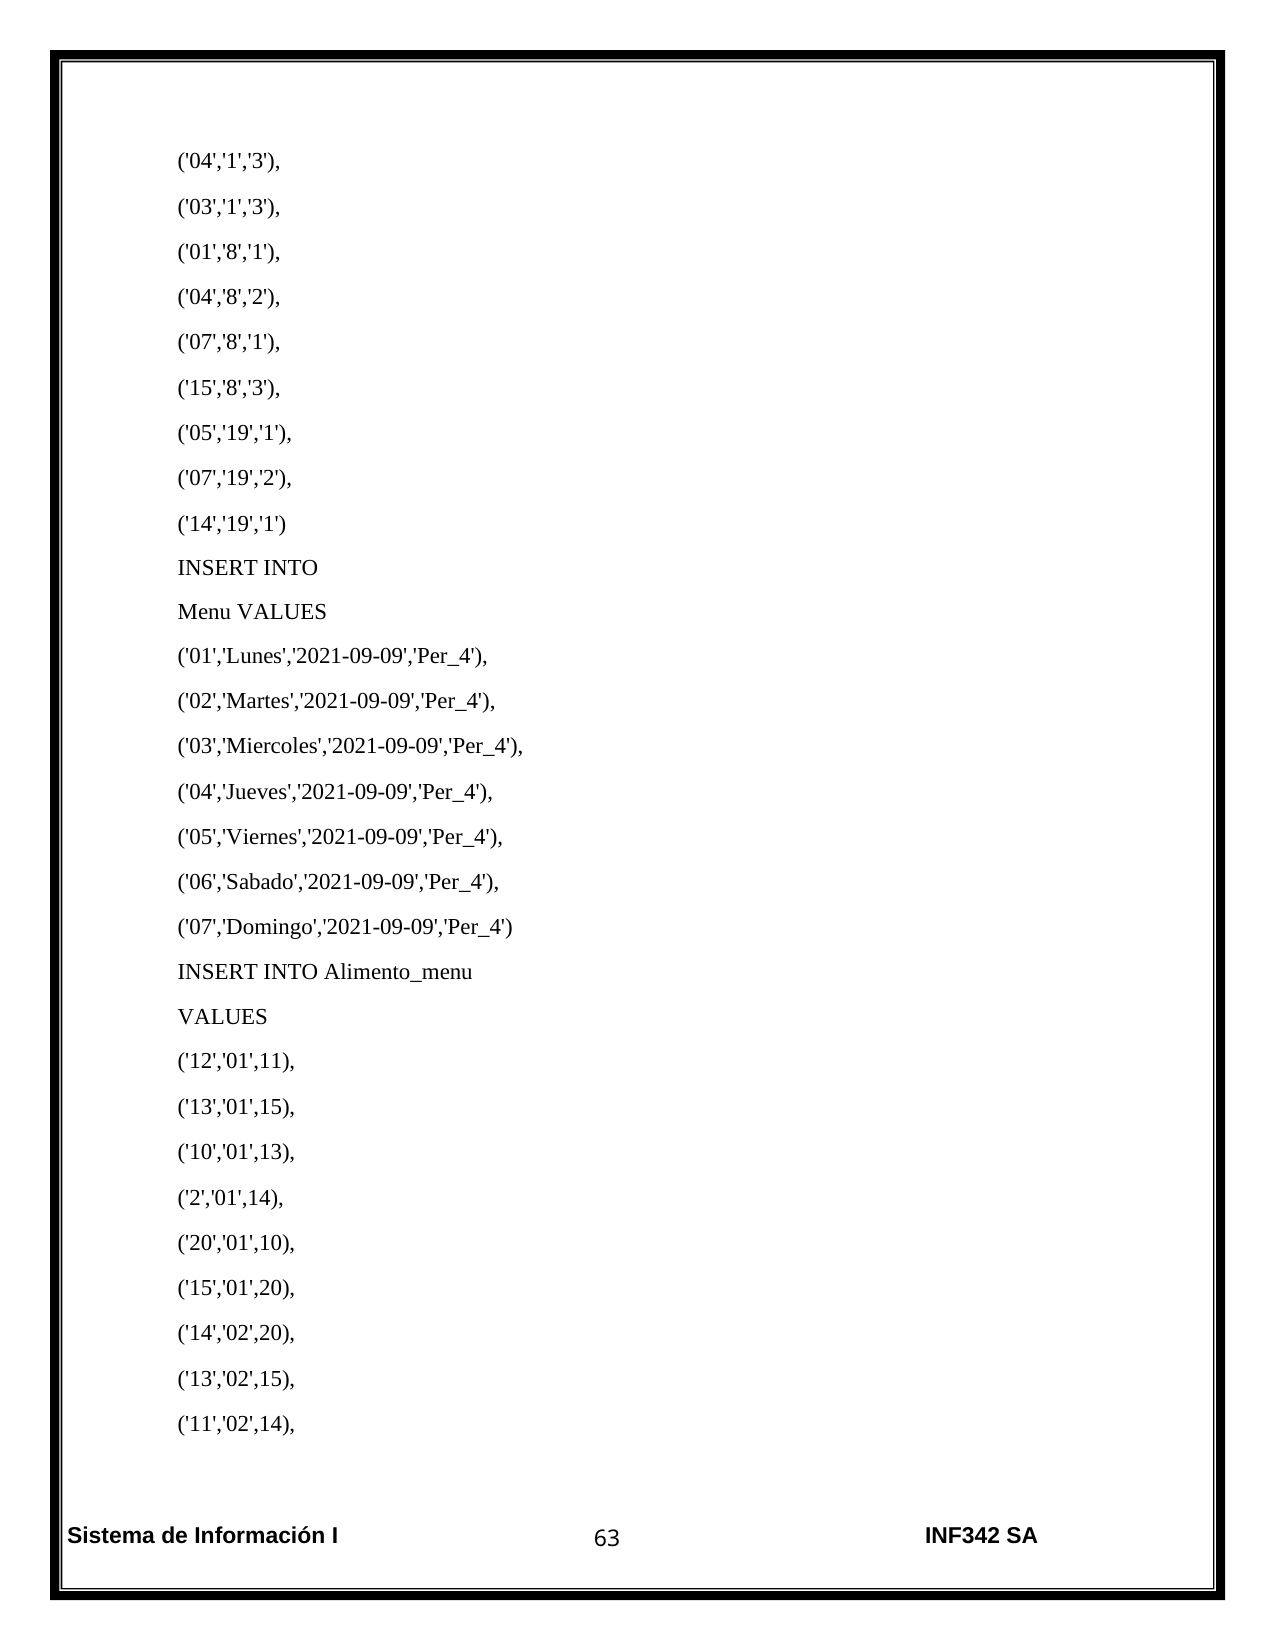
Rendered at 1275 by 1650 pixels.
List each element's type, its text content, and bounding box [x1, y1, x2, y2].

text ('13','02',15), [177, 1365, 1212, 1391]
text ('07','19','2'), [177, 464, 1212, 490]
text ('04','Jueves','2021-09-09','Per_4'), [177, 778, 1212, 804]
text ('06','Sabado','2021-09-09','Per_4'), [177, 868, 1212, 895]
text ('04','1','3'), [177, 148, 1212, 174]
text ('20','01',10), [177, 1229, 1212, 1256]
text ('14','19','1') INSERT INTO Menu VALUES [177, 510, 328, 625]
text ('11','02',14), [177, 1410, 1212, 1437]
text ('02','Martes','2021-09-09','Per_4'), [177, 687, 1212, 714]
text ('10','01',13), [177, 1138, 1212, 1164]
text ('07','8','1'), [177, 328, 1212, 354]
text ('05','Viernes','2021-09-09','Per_4'), [177, 823, 1212, 849]
text ('15','01',20), [177, 1274, 1212, 1301]
text ('14','02',20), [177, 1319, 1212, 1346]
text INSERT INTO Alimento_menu VALUES [177, 958, 475, 1029]
text ('03','1','3'), [177, 193, 1212, 219]
text ('05','19','1'), [177, 419, 1212, 446]
text ('04','8','2'), [177, 283, 1212, 310]
text ('12','01',11), [177, 1048, 1212, 1074]
text ('07','Domingo','2021-09-09','Per_4') [177, 913, 1212, 940]
text ('13','01',15), [177, 1093, 1212, 1120]
text ('01','Lunes','2021-09-09','Per_4'), [177, 643, 1212, 669]
text ('15','8','3'), [177, 374, 1212, 401]
text ('01','8','1'), [177, 238, 1212, 264]
text ('2','01',14), [177, 1184, 1212, 1211]
text ('03','Miercoles','2021-09-09','Per_4'), [177, 732, 1212, 759]
